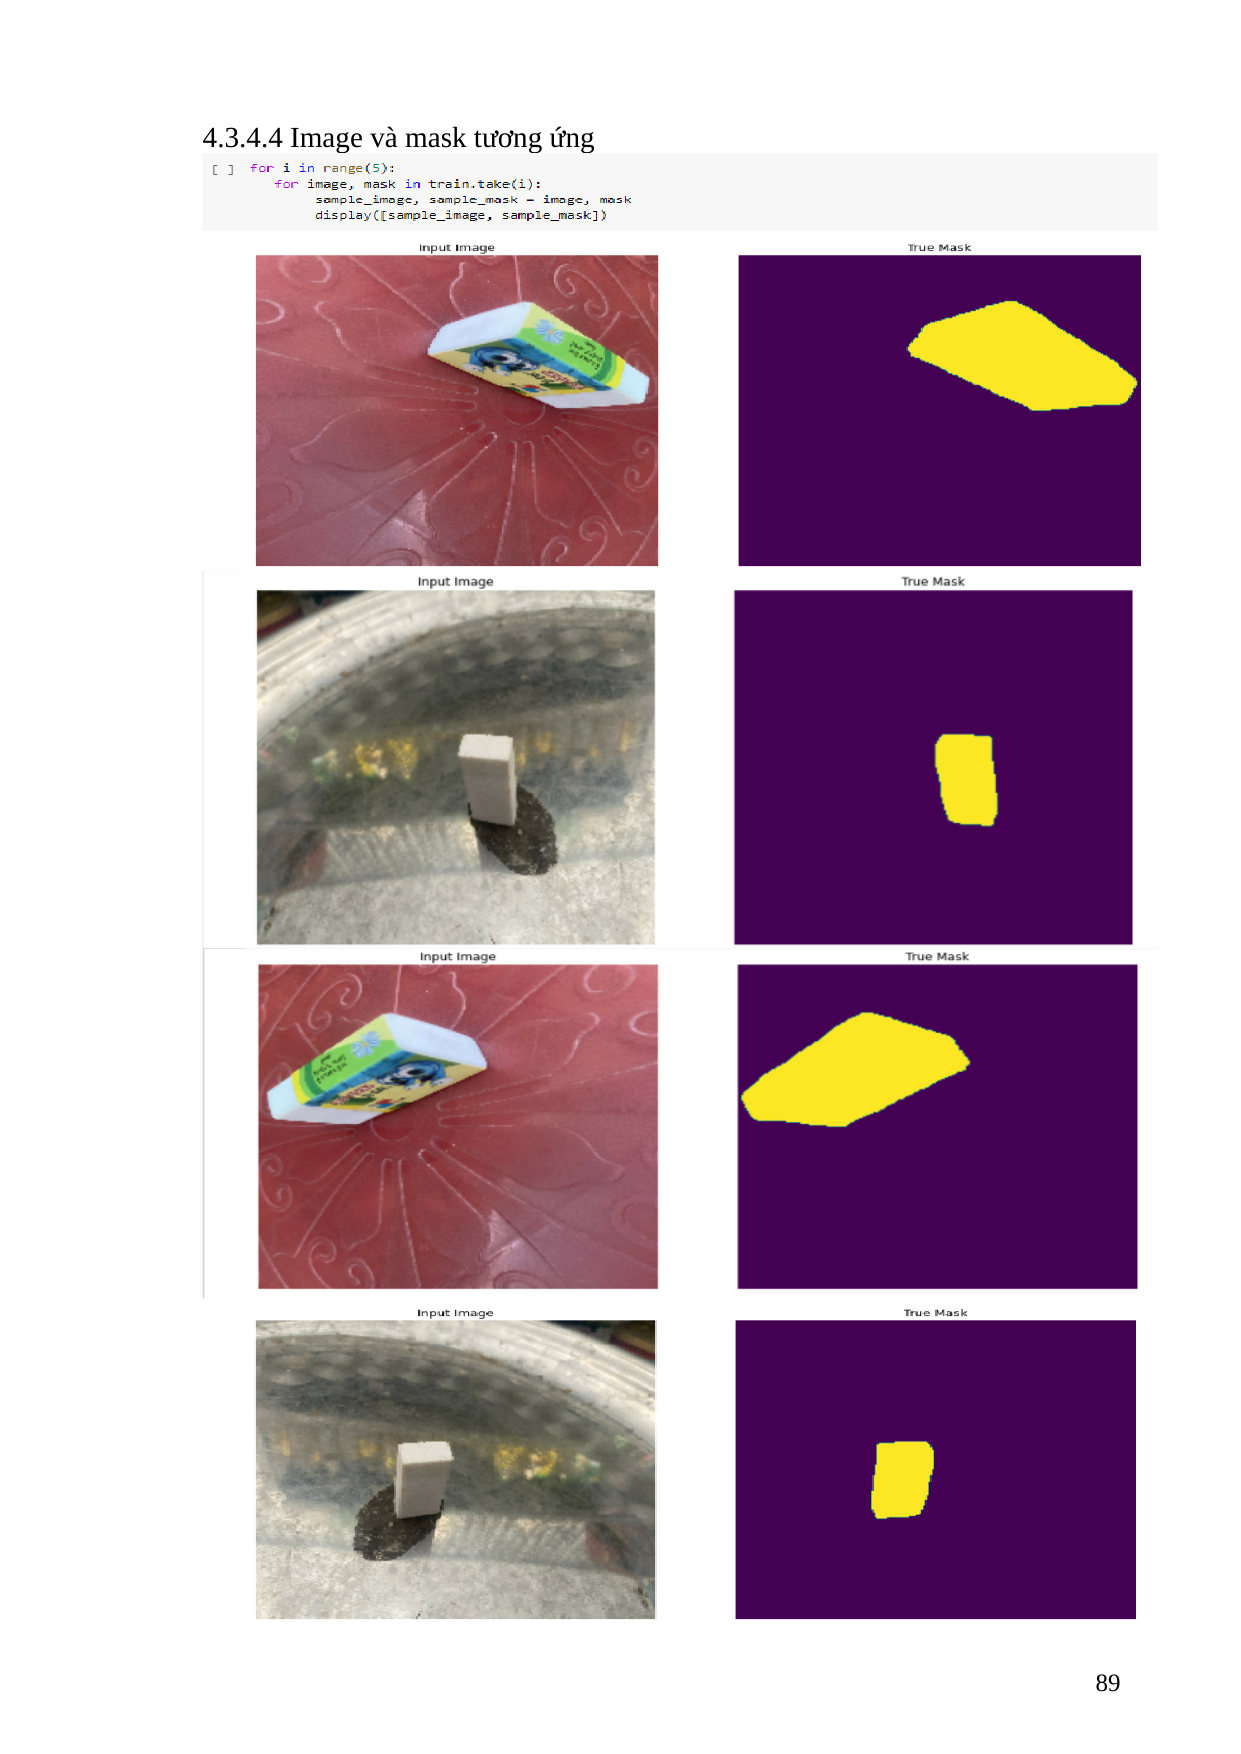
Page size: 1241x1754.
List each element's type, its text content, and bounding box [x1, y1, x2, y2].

text 4.3.4.4 Image và mask tương ứng [202, 120, 1120, 153]
picture [202, 153, 1158, 1623]
